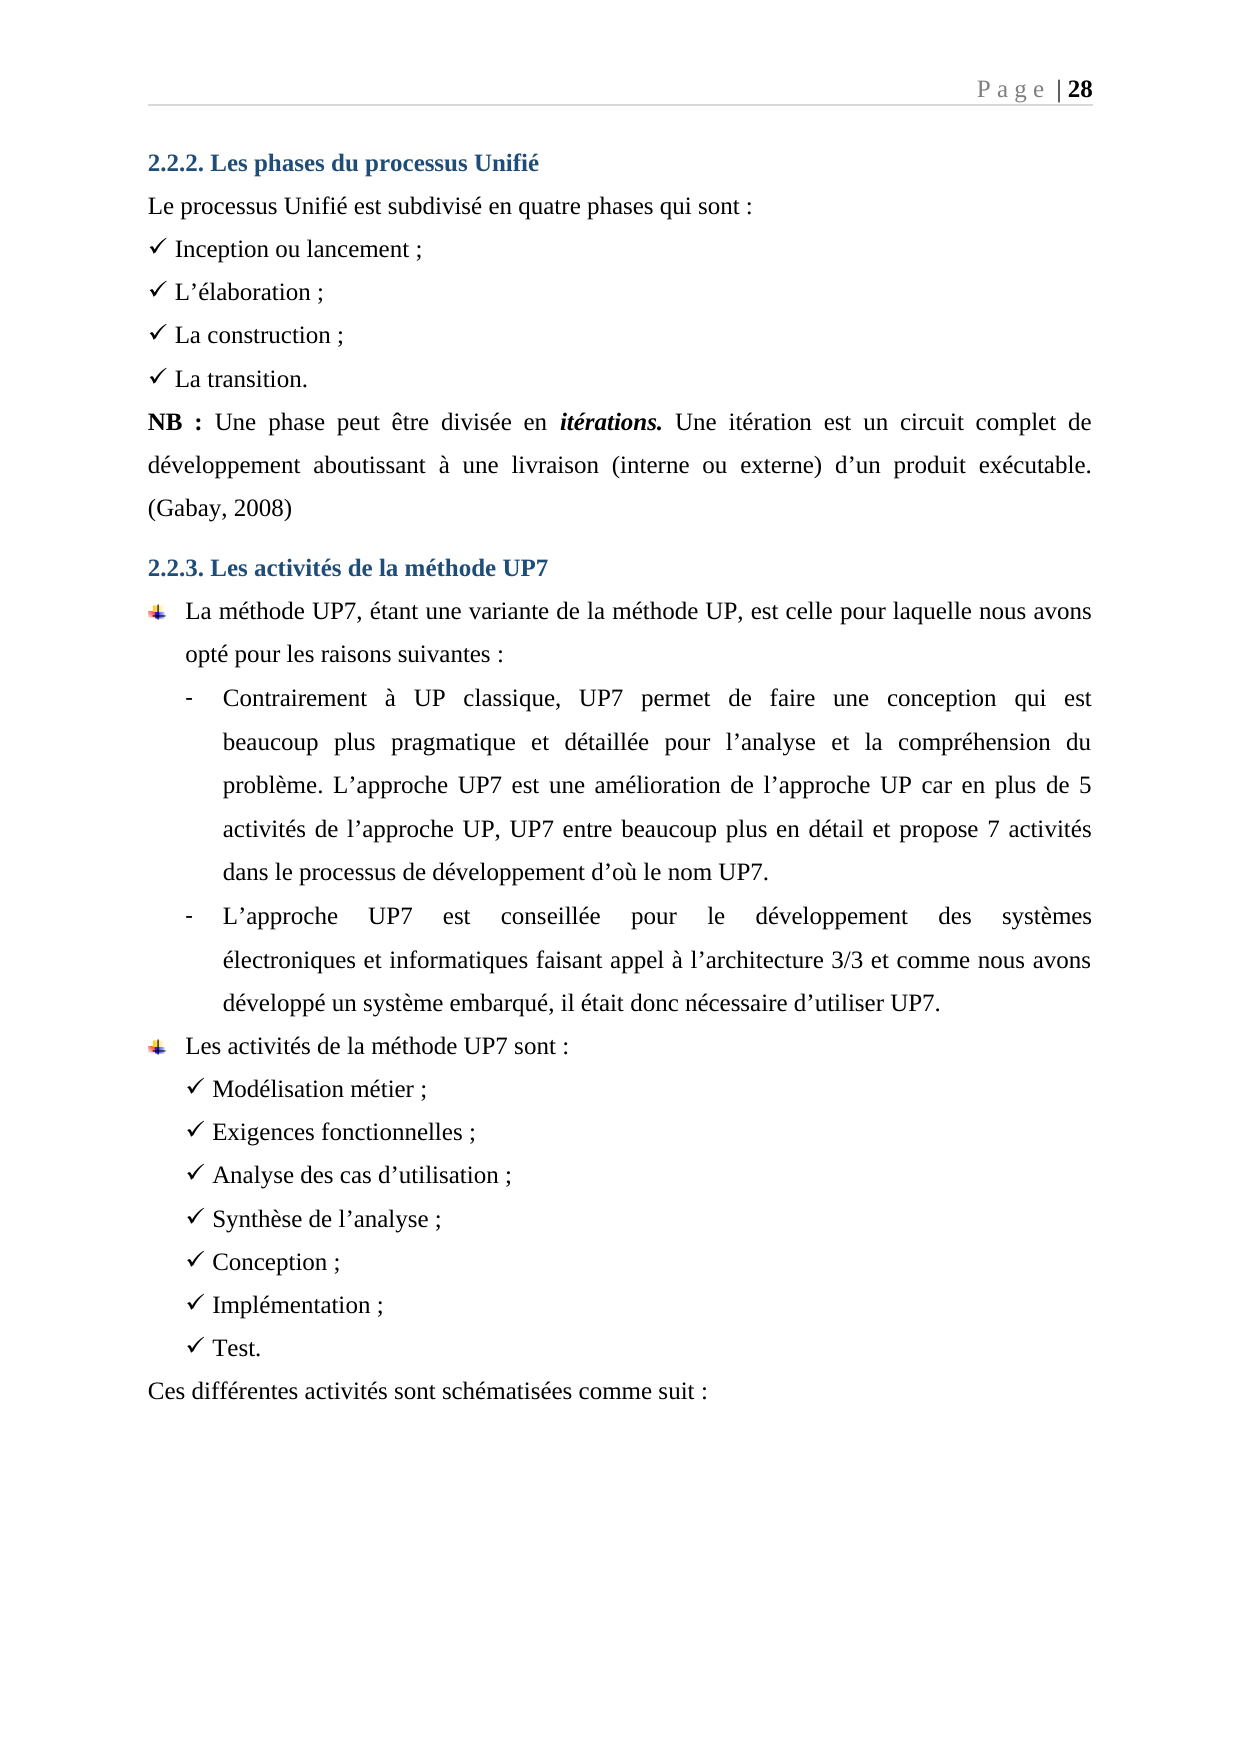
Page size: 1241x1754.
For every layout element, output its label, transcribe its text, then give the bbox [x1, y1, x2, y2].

text Exigences fonctionnelles ; [185, 1117, 1093, 1146]
text L’élaboration ; [148, 277, 1093, 306]
picture [148, 603, 166, 620]
text Modélisation métier ; [185, 1074, 1093, 1103]
text Conception ; [185, 1247, 1093, 1276]
list L’approche UP7 est conseillée pour le développement des systèmes électroniques et informatiques faisant appel à l’architecture 3/3 et comme nous avons développé un système embarqué, il était donc nécessaire d’utiliser UP7. [185, 900, 1093, 1017]
subtitle 2.2.2. Les phases du processus Unifié [148, 148, 1093, 176]
text Analyse des cas d’utilisation ; [185, 1161, 1093, 1189]
text La construction ; [148, 321, 1093, 349]
text Test. [185, 1333, 1093, 1362]
picture [148, 1038, 166, 1055]
text Implémentation ; [185, 1290, 1093, 1319]
list Les activités de la méthode UP7 sont : [148, 1031, 1093, 1060]
subtitle 2.2.3. Les activités de la méthode UP7 [148, 553, 1093, 582]
text NB : Une phase peut être divisée en itérations. Une itération est un circuit complet de développement aboutissant à une livraison (interne ou externe) d’un produit exécutable.(Gabay, 2008) [148, 407, 1093, 522]
list La méthode UP7, étant une variante de la méthode UP, est celle pour laquelle nous avons opté pour les raisons suivantes : [148, 596, 1093, 668]
text Ces différentes activités sont schématisées comme suit : [148, 1376, 1093, 1405]
list Contrairement à UP classique, UP7 permet de faire une conception qui est beaucoup plus pragmatique et détaillée pour l’analyse et la compréhension du problème. L’approche UP7 est une amélioration de l’approche UP car en plus de 5 activités de l’approche UP, UP7 entre beaucoup plus en détail et propose 7 activités dans le processus de développement d’où le nom UP7. [185, 683, 1093, 886]
text Inception ou lancement ; [148, 234, 1093, 263]
text Le processus Unifié est subdivisé en quatre phases qui sont : [148, 191, 1093, 220]
text Synthèse de l’analyse ; [185, 1204, 1093, 1232]
text La transition. [148, 364, 1093, 392]
